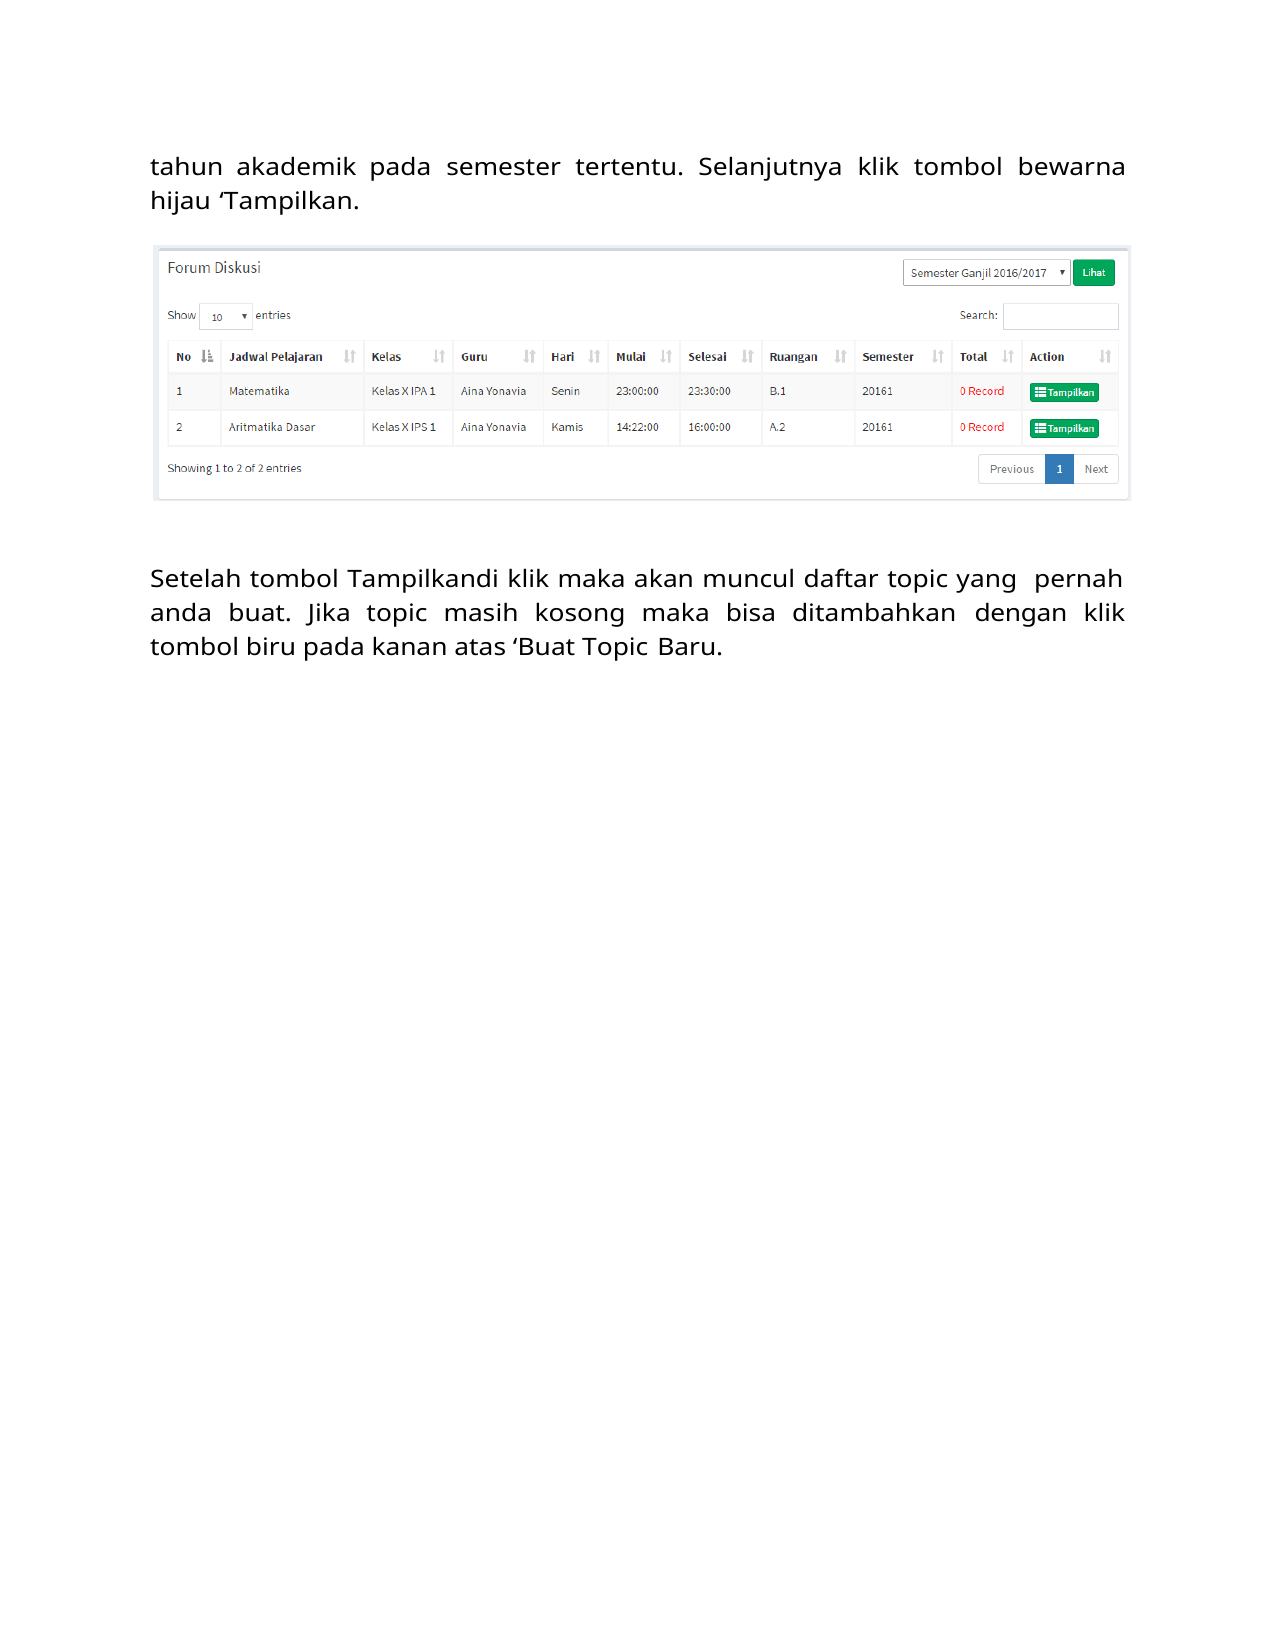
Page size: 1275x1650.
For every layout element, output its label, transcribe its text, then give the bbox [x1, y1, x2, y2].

picture [153, 245, 1132, 501]
text Setelah tombol Tampilkandi klik maka akan muncul daftar topic yang pernah anda buat. Jika topic masih kosong maka bisa ditambahkan dengan klik tombol biru pada kanan atas ‘Buat Topic Baru. [150, 562, 1125, 662]
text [150, 150, 1126, 216]
